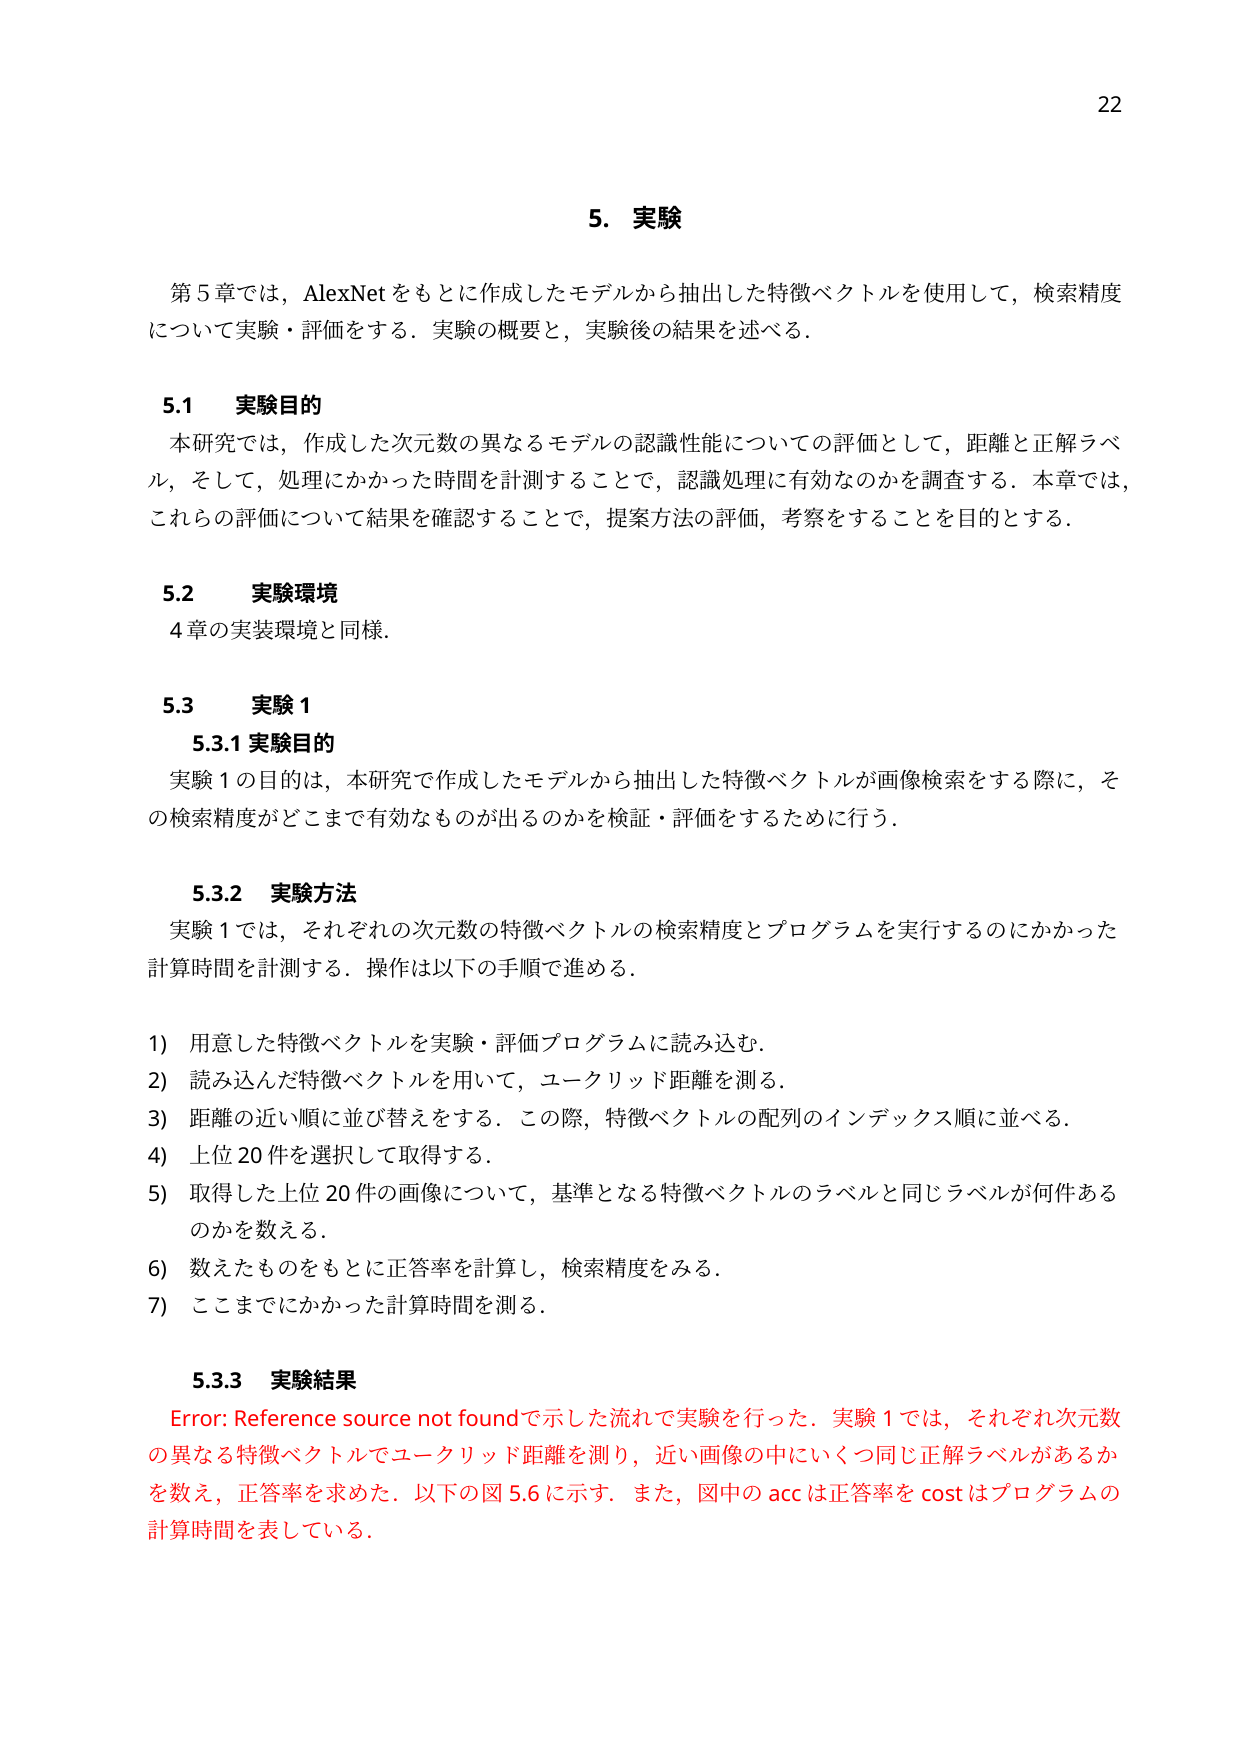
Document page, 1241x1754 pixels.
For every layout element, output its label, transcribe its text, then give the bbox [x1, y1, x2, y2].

subtitle 実験目的 [169, 723, 1100, 761]
subtitle 実験方法 [169, 873, 1100, 911]
subtitle 実験1 [162, 686, 1122, 723]
subtitle 実験目的 [162, 386, 1122, 423]
text 本研究では，作成した次元数の異なるモデルの認識性能についての評価として，距離と正解ラベル，そして，処理にかかった時間を計測することで，認識処理に有効なのかを調査する．本章では，これらの評価について結果を確認することで，提案方法の評価，考察をすることを目的とする． [148, 423, 1122, 536]
list ここまでにかかった計算時間を測る． [148, 1286, 1122, 1323]
list 用意した特徴ベクトルを実験・評価プログラムに読み込む． [148, 1023, 1122, 1061]
list 数えたものをもとに正答率を計算し，検索精度をみる． [148, 1248, 1122, 1286]
text 第５章では，AlexNetをもとに作成したモデルから抽出した特徴ベクトルを使用して，検索精度について実験・評価をする．実験の概要と，実験後の結果を述べる． [148, 273, 1122, 348]
list 取得した上位20件の画像について，基準となる特徴ベクトルのラベルと同じラベルが何件あるのかを数える． [148, 1173, 1122, 1248]
text 4章の実装環境と同様． [148, 611, 1122, 648]
list 上位20件を選択して取得する． [148, 1136, 1122, 1173]
list 距離の近い順に並び替えをする．この際，特徴ベクトルの配列のインデックス順に並べる． [148, 1098, 1122, 1136]
subtitle 実験 [148, 198, 1122, 236]
subtitle 実験環境 [162, 573, 1122, 611]
subtitle 実験結果 [169, 1361, 1100, 1398]
text 実験1の目的は，本研究で作成したモデルから抽出した特徴ベクトルが画像検索をする際に，その検索精度がどこまで有効なものが出るのかを検証・評価をするために行う． [148, 761, 1122, 836]
list 読み込んだ特徴ベクトルを用いて，ユークリッド距離を測る. [148, 1061, 1122, 1098]
text 実験1では，それぞれの次元数の特徴ベクトルの検索精度とプログラムを実行するのにかかった計算時間を計測する．操作は以下の手順で進める． [148, 911, 1122, 986]
